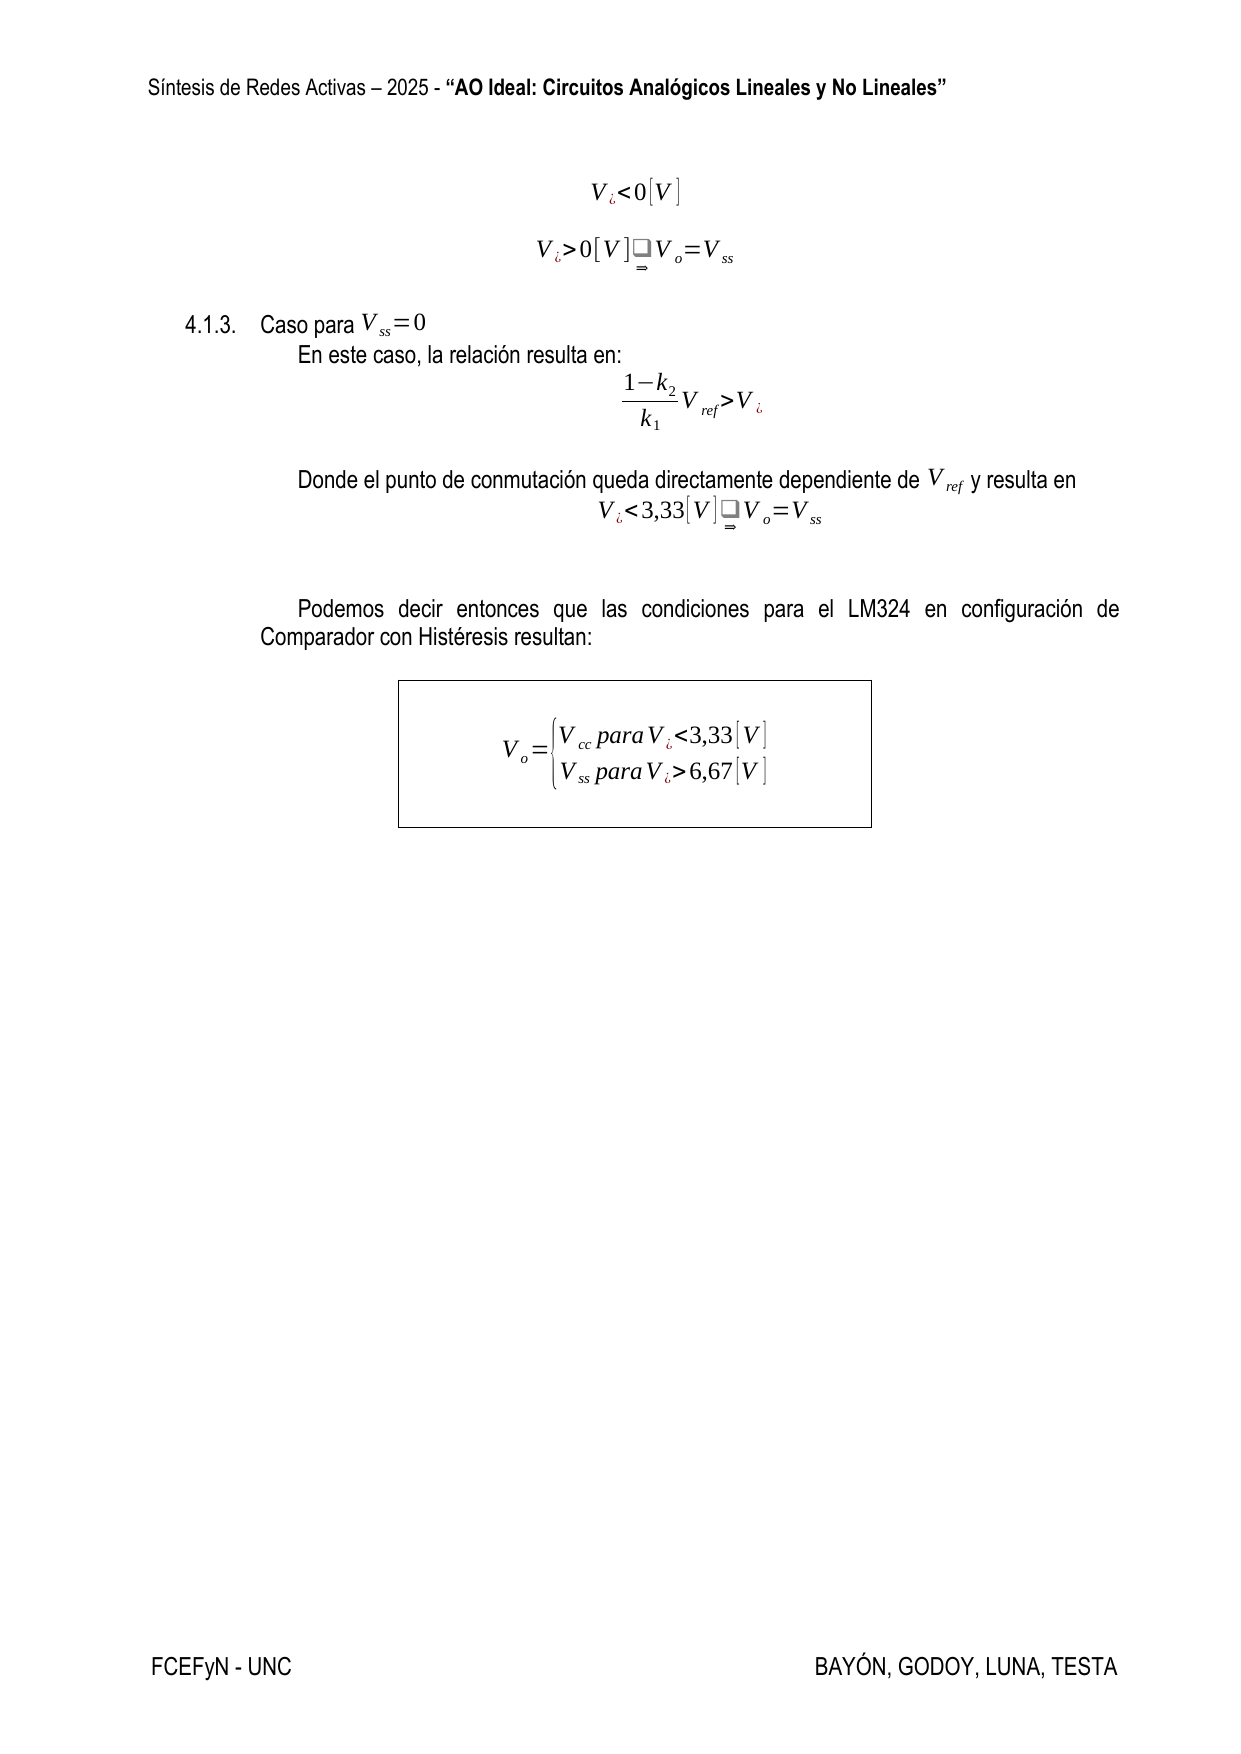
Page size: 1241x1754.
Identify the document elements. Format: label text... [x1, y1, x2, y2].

text En este caso, la relación resulta en: [260, 340, 1122, 368]
subtitle Caso para [185, 308, 1122, 340]
text Podemos decir entonces que las condiciones para el LM324 en configuración de Comparador con Histéresis resultan: [260, 594, 1122, 651]
table_header [399, 681, 871, 827]
text Donde el punto de conmutación queda directamente dependiente de y resulta en [260, 463, 1122, 495]
